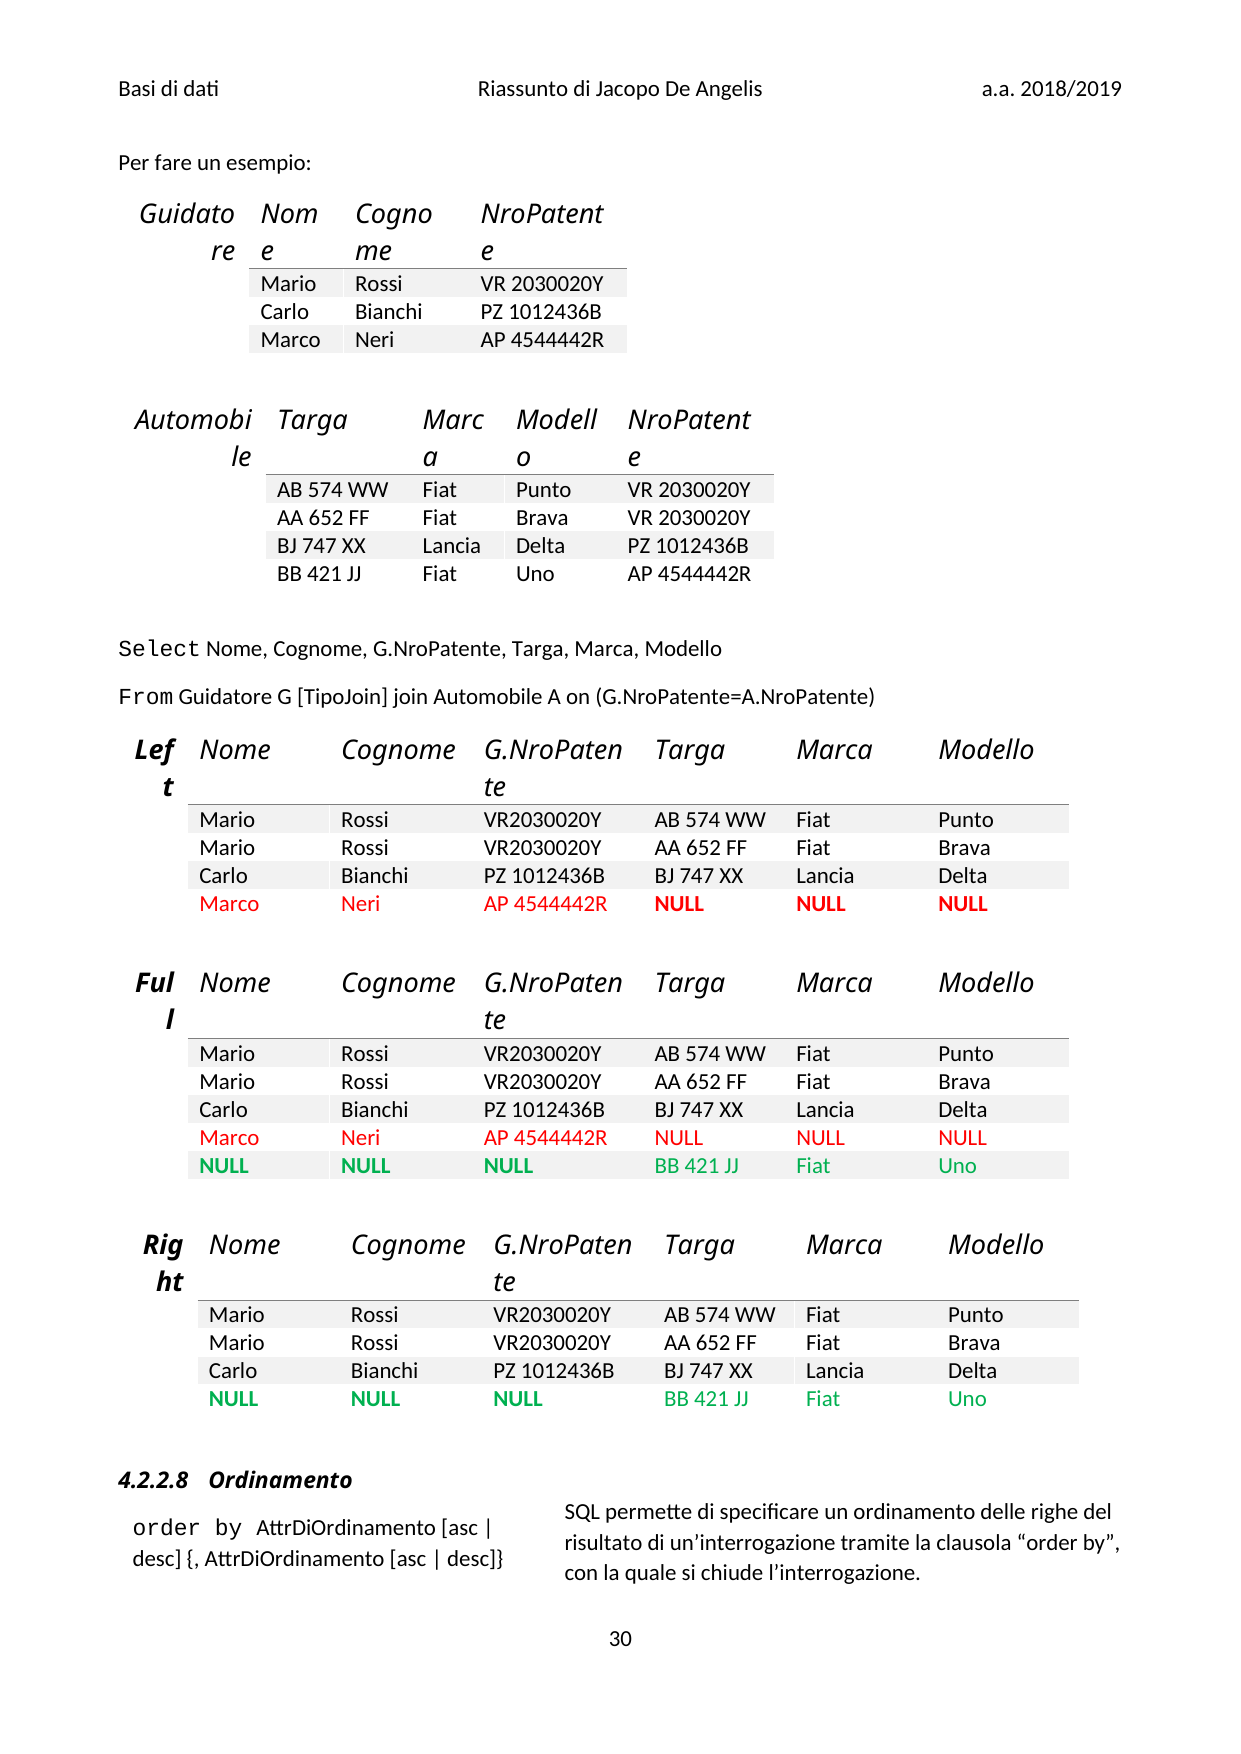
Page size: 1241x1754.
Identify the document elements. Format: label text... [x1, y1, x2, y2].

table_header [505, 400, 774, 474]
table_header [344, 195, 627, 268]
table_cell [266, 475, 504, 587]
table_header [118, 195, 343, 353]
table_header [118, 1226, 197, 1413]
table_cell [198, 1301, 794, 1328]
text SQL permette di specificare un ordinamento delle righe del risultato di un’interrogazione tramite la clausola “order by”, con la quale si chiude l’interrogazione. [118, 1497, 1122, 1586]
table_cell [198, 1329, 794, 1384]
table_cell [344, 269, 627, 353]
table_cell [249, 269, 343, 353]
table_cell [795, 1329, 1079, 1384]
text Per fare un esempio: [118, 148, 1122, 176]
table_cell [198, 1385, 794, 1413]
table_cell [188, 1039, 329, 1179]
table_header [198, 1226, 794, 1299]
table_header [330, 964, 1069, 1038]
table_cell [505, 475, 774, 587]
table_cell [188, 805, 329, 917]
subtitle Ordinamento [118, 1464, 1122, 1495]
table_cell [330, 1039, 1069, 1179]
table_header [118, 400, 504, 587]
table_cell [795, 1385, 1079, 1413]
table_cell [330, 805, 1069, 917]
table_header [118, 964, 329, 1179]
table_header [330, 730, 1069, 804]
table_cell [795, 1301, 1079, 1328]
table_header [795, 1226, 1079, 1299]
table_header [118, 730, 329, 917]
text From Guidatore G [TipoJoin] join Automobile A on (G.NroPatente=A.NroPatente) [118, 682, 1122, 711]
text Select Nome, Cognome, G.NroPatente, Targa, Marca, Modello [118, 634, 1122, 663]
